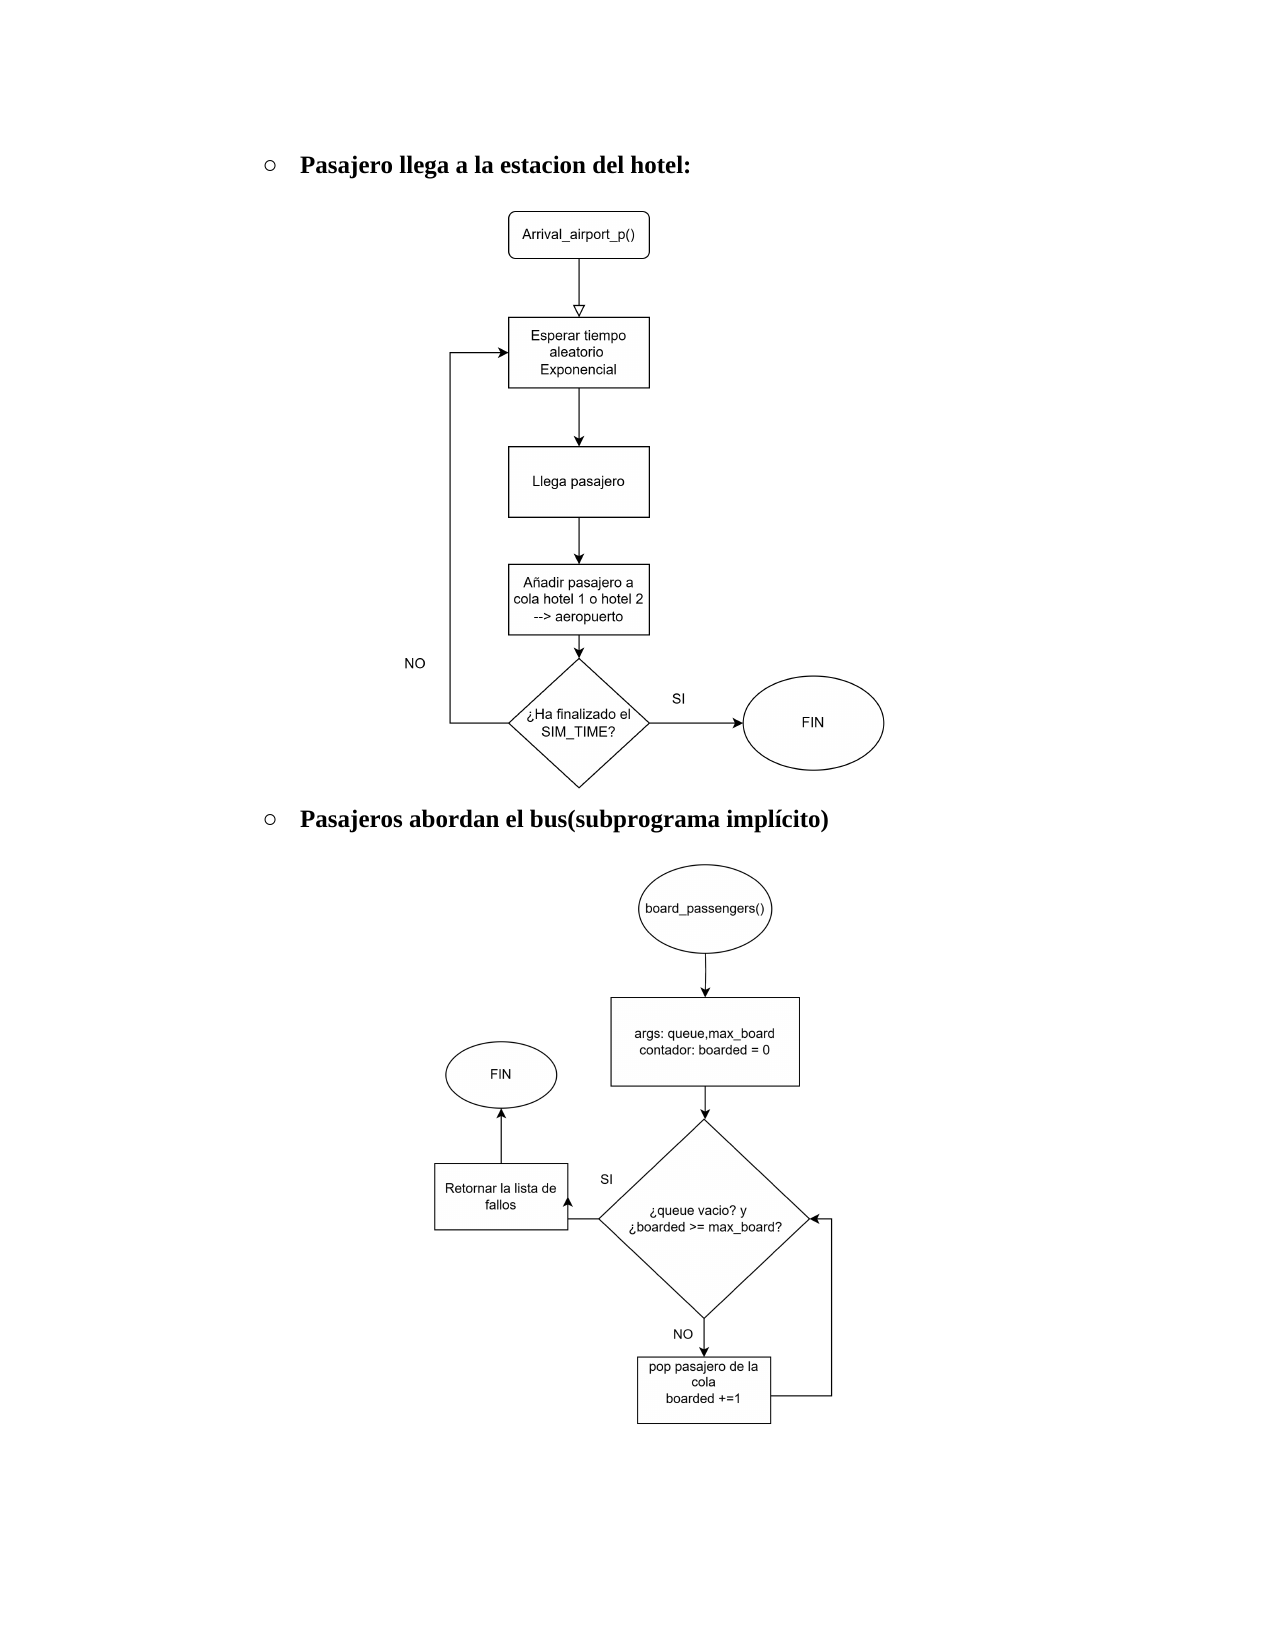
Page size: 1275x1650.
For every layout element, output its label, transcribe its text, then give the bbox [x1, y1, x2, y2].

subtitle Pasajero llega a la estacion del hotel: [262, 150, 1125, 179]
subtitle Pasajeros abordan el bus(subprograma implícito) [262, 804, 1125, 832]
picture [379, 199, 896, 800]
picture [423, 853, 852, 1435]
